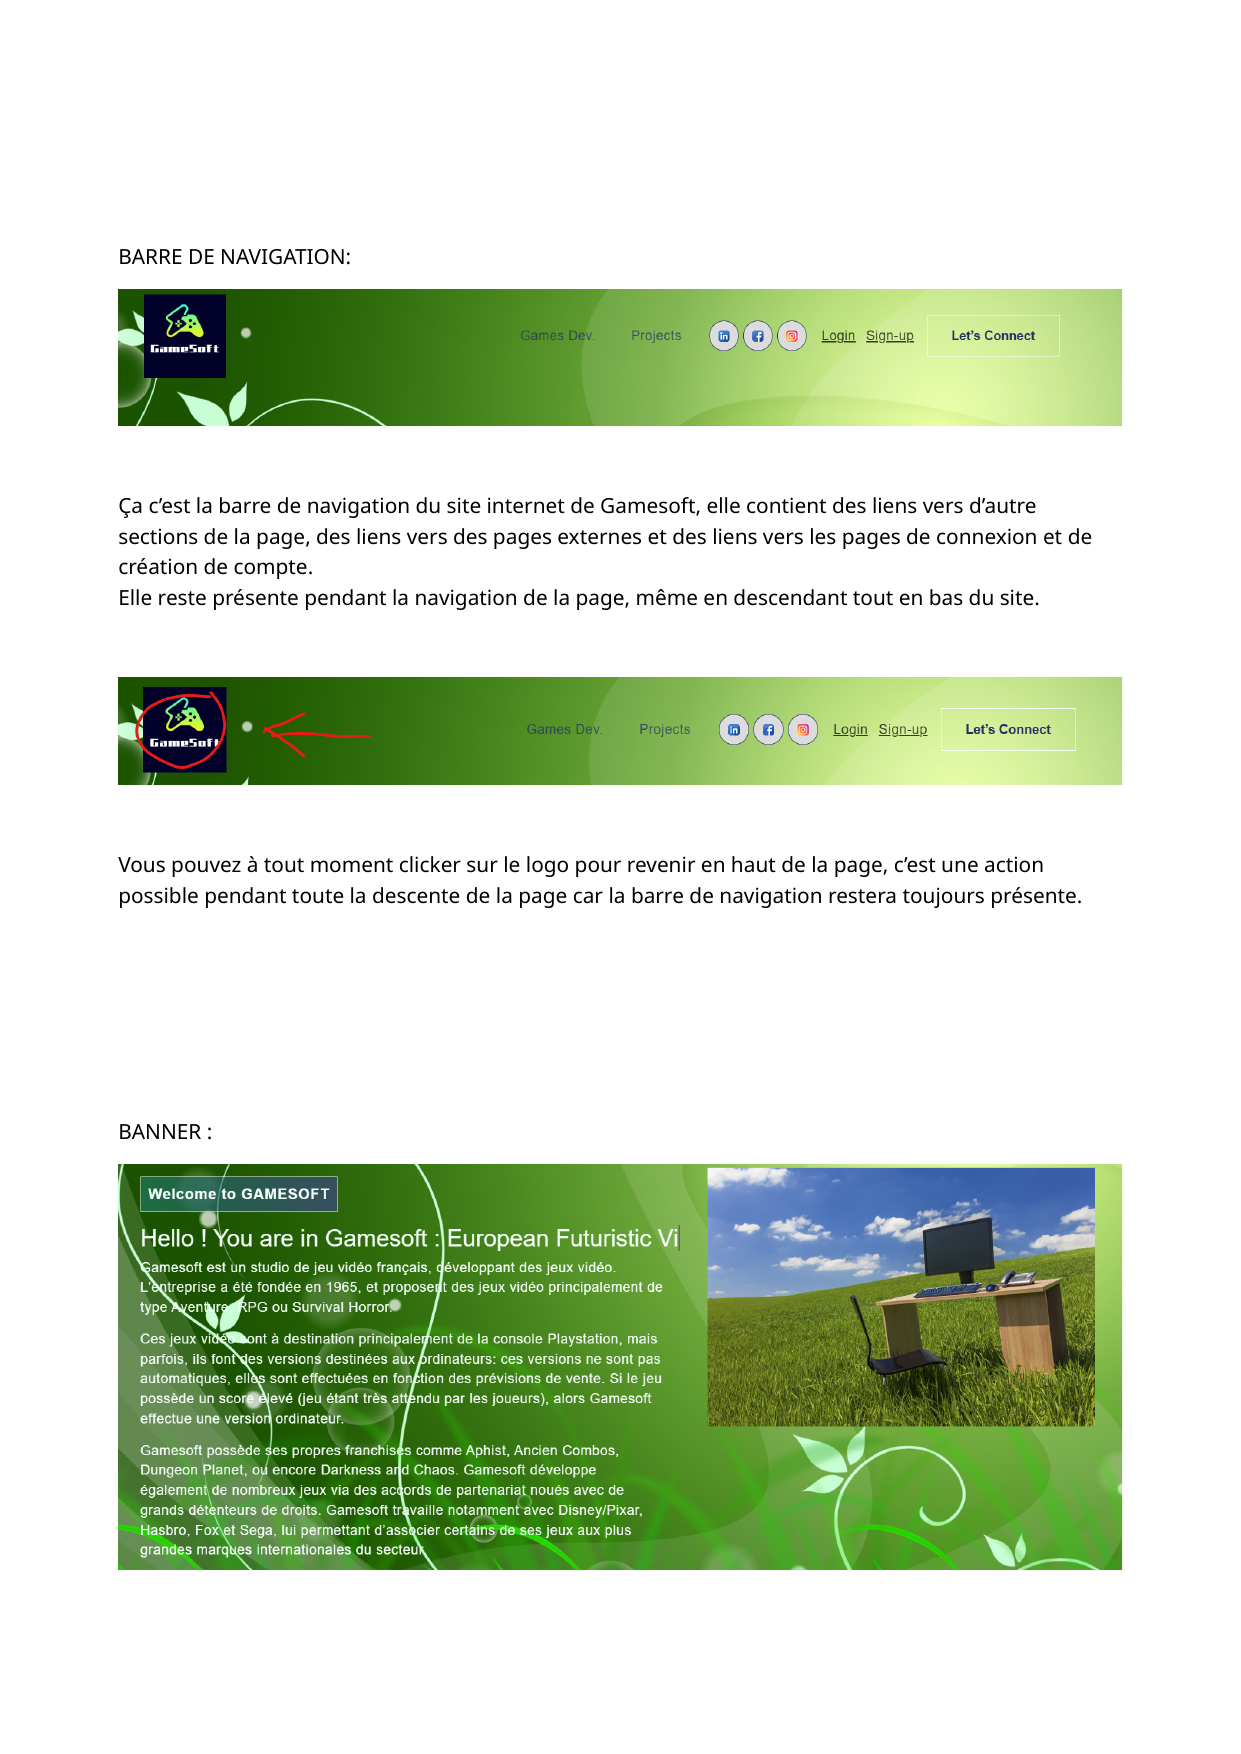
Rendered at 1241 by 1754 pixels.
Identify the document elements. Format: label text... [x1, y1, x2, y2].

text Ça c’est la barre de navigation du site internet de Gamesoft, elle contient des liens vers d’autre sections de la page, des liens vers des pages externes et des liens vers les pages de connexion et de création de compte. Elle reste présente pendant la navigation de la page, même en descendant tout en bas du site. [118, 491, 1122, 612]
picture [118, 677, 1123, 785]
text BANNER : [118, 1117, 1122, 1146]
picture [118, 1164, 1123, 1570]
picture [118, 289, 1123, 426]
text Vous pouvez à tout moment clicker sur le logo pour revenir en haut de la page, c’est une action possible pendant toute la descente de la page car la barre de navigation restera toujours présente. [118, 850, 1122, 909]
text BARRE DE NAVIGATION: [118, 242, 1122, 271]
